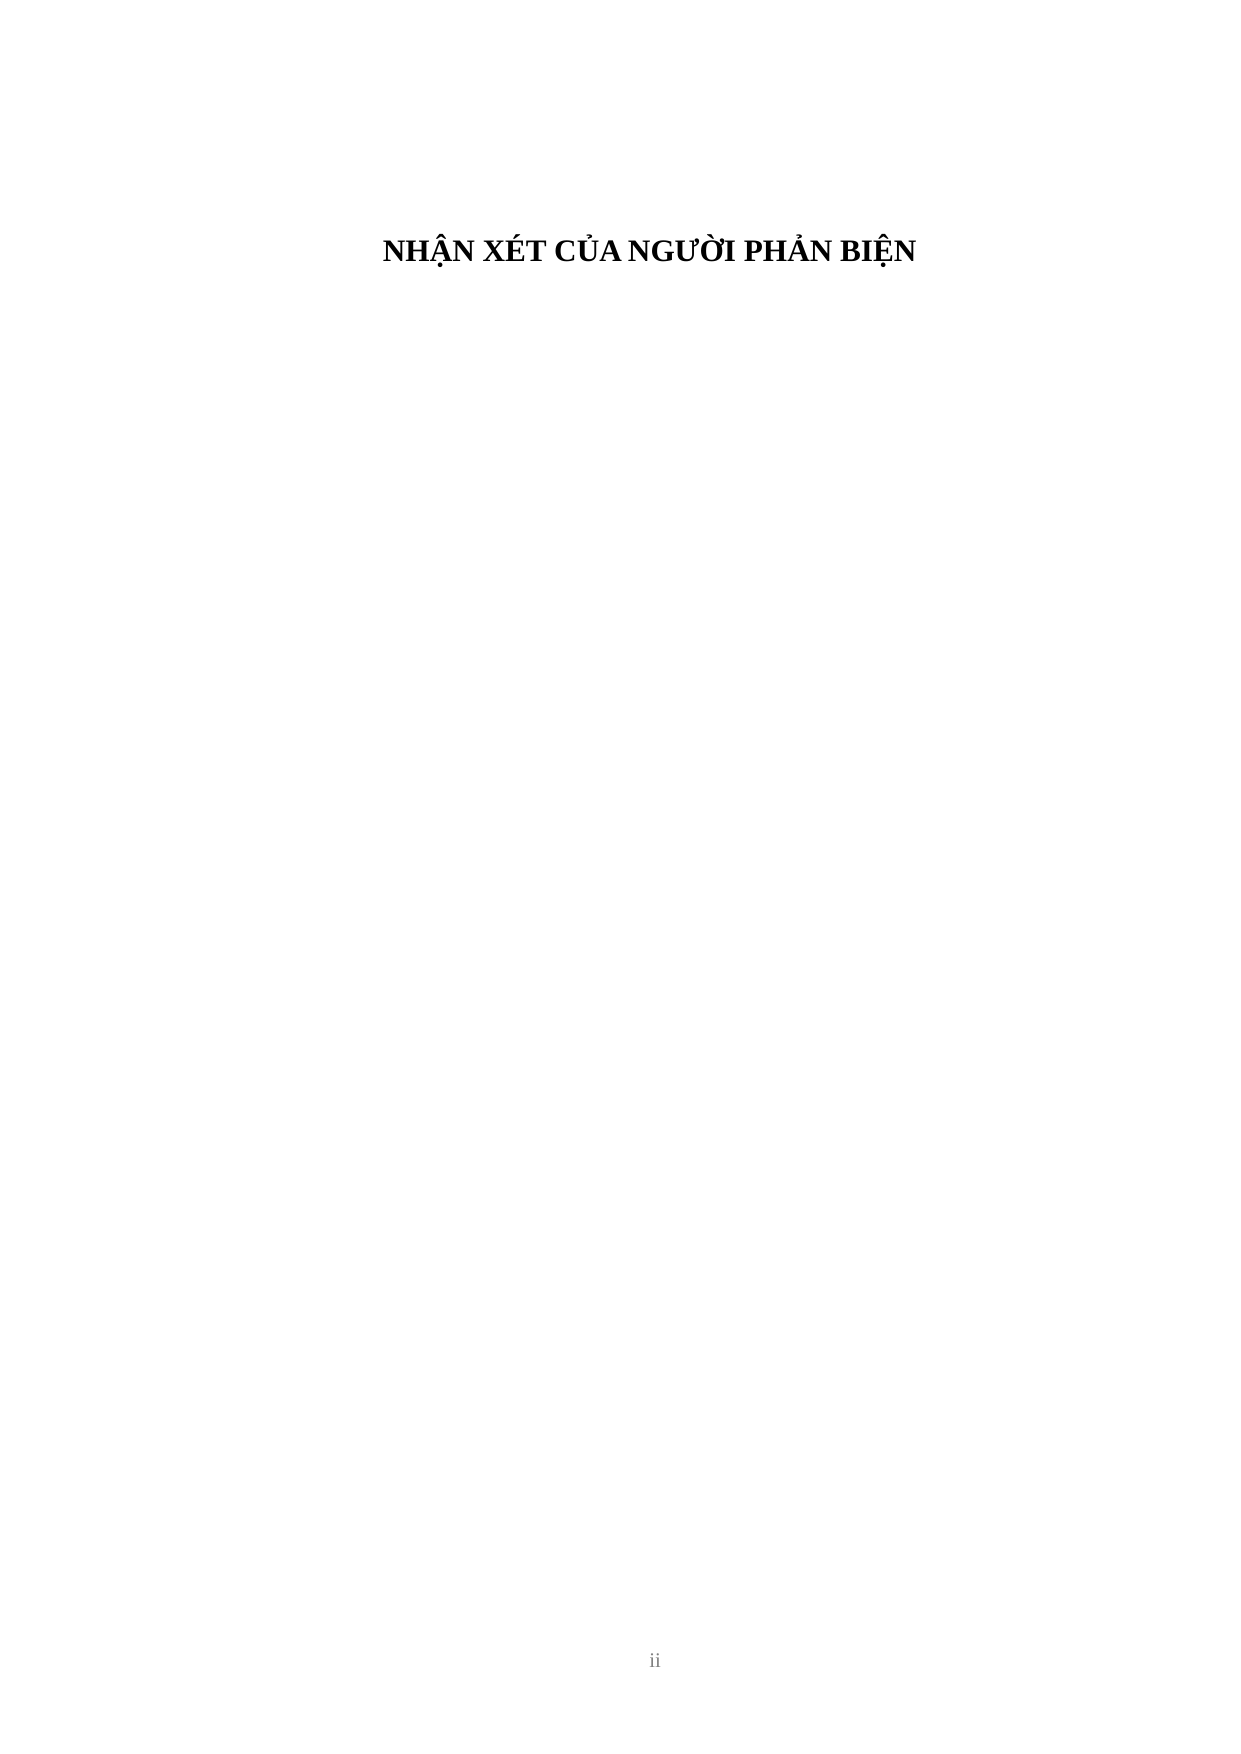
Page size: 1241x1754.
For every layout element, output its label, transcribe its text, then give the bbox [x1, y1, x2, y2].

text NHẬN XÉT CỦA NGƯỜI PHẢN BIỆN [177, 232, 1122, 268]
